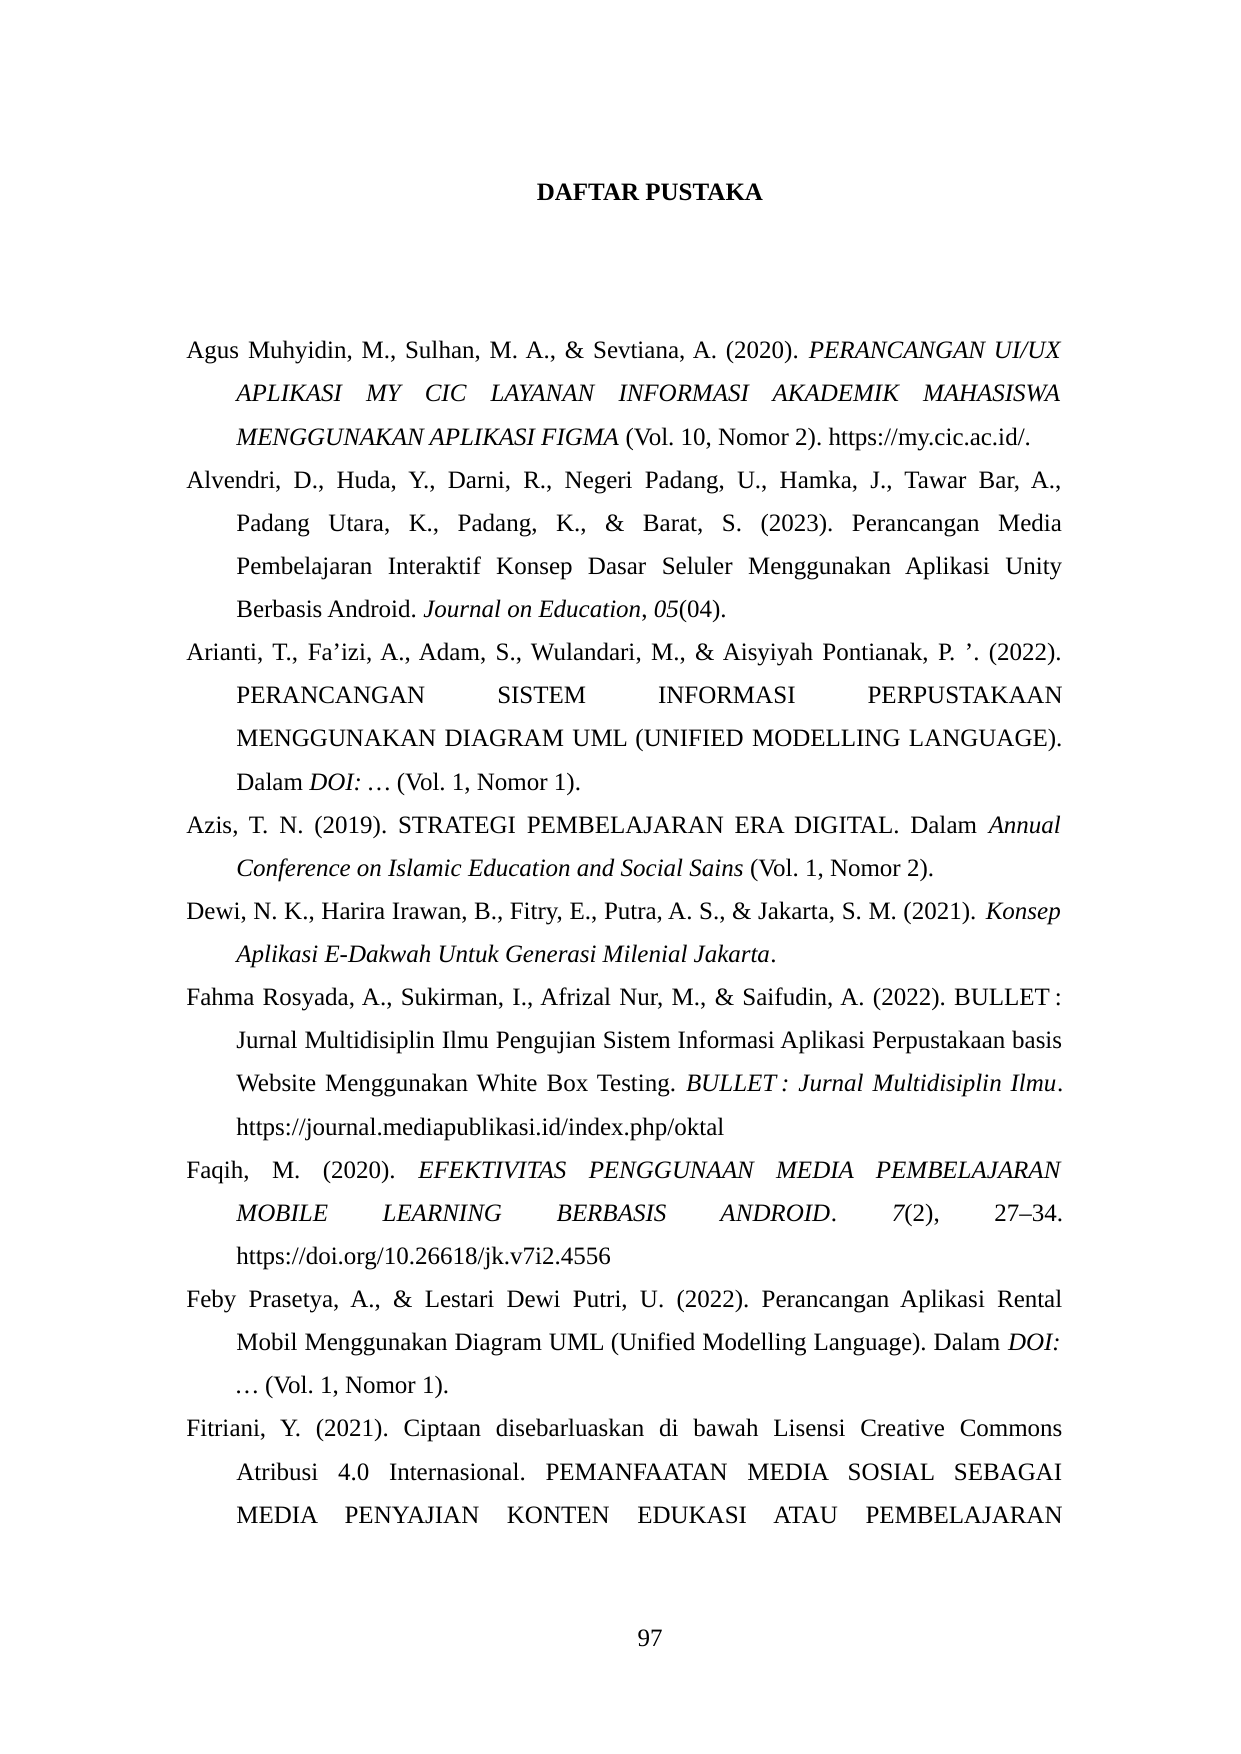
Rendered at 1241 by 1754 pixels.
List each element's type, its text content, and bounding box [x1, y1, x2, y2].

subtitle DAFTAR PUSTAKA [236, 177, 1063, 206]
